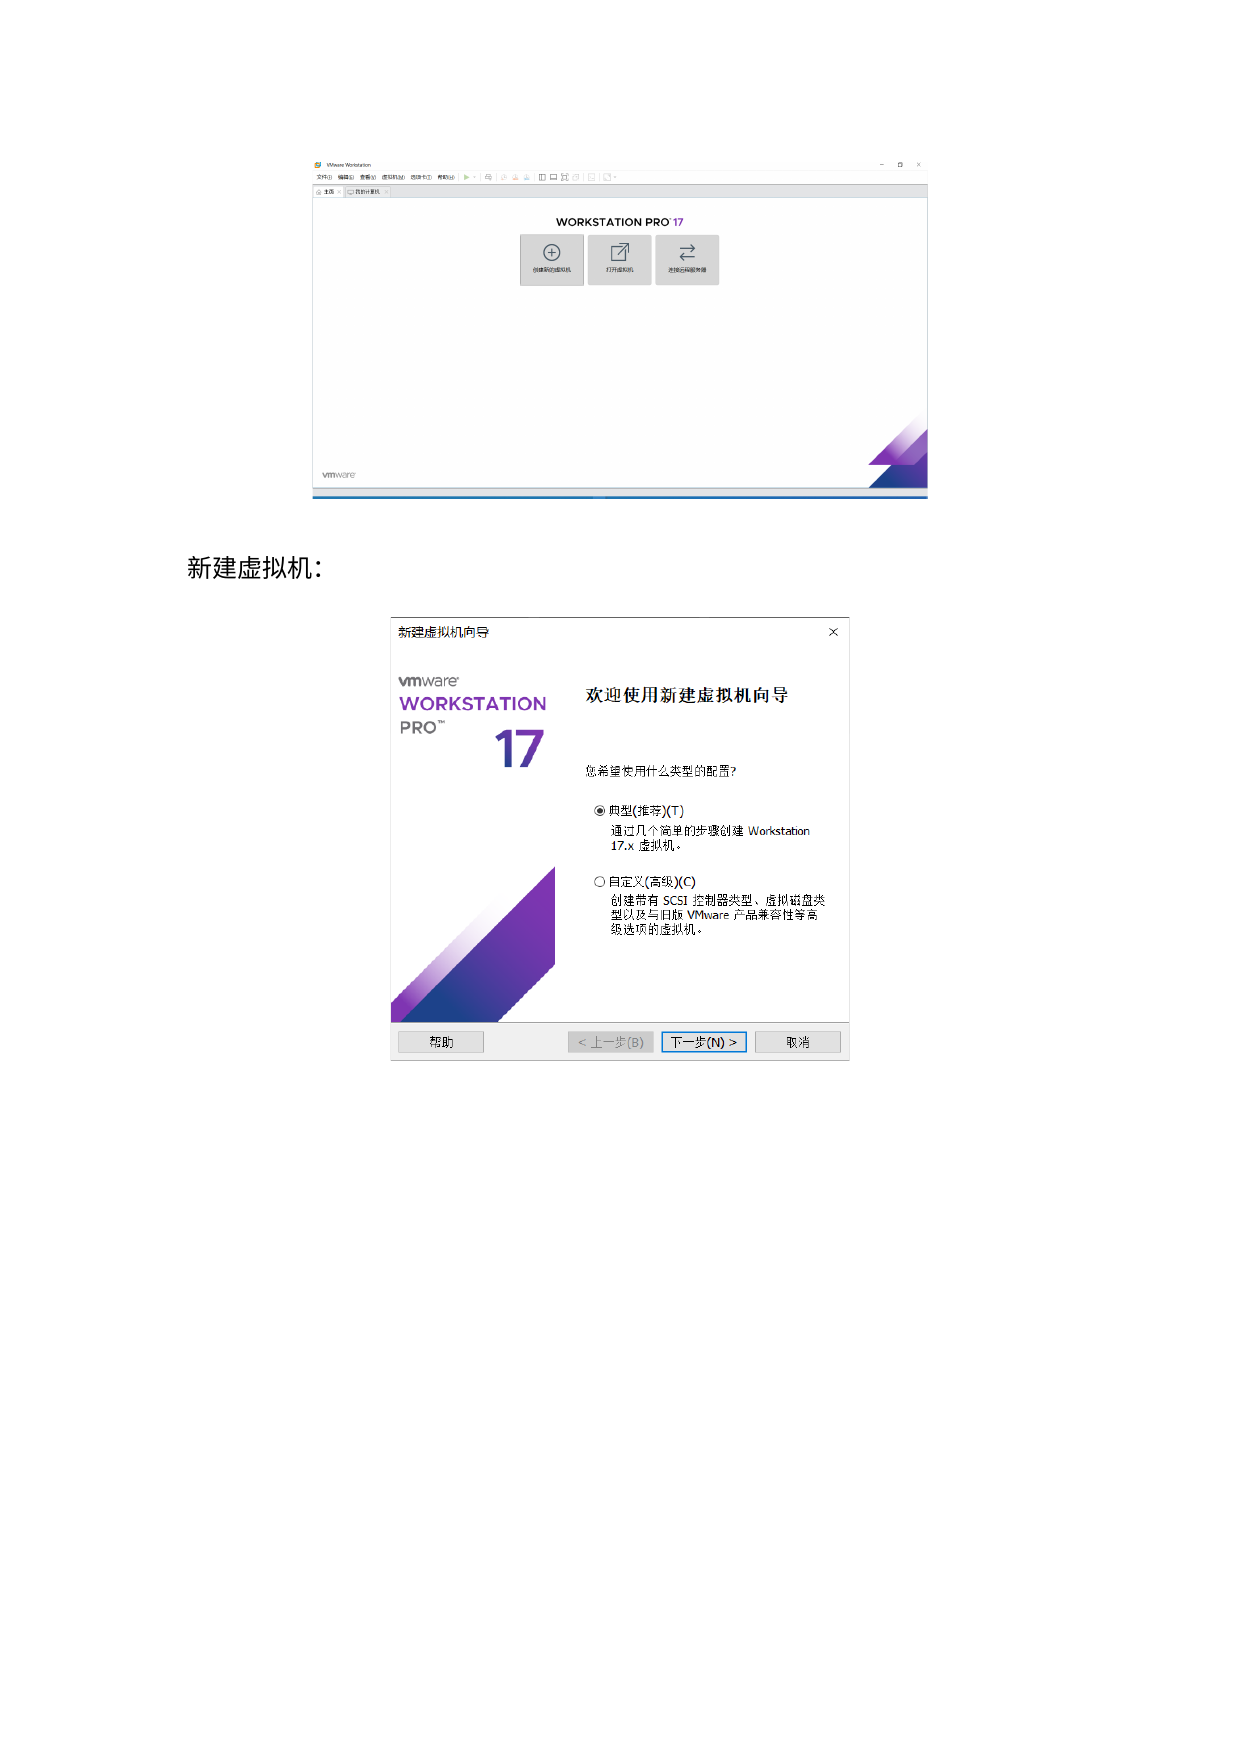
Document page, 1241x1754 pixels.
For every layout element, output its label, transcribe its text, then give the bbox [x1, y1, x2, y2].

text 新建虚拟机： [187, 534, 1053, 599]
picture [312, 162, 928, 499]
picture [390, 617, 850, 1061]
